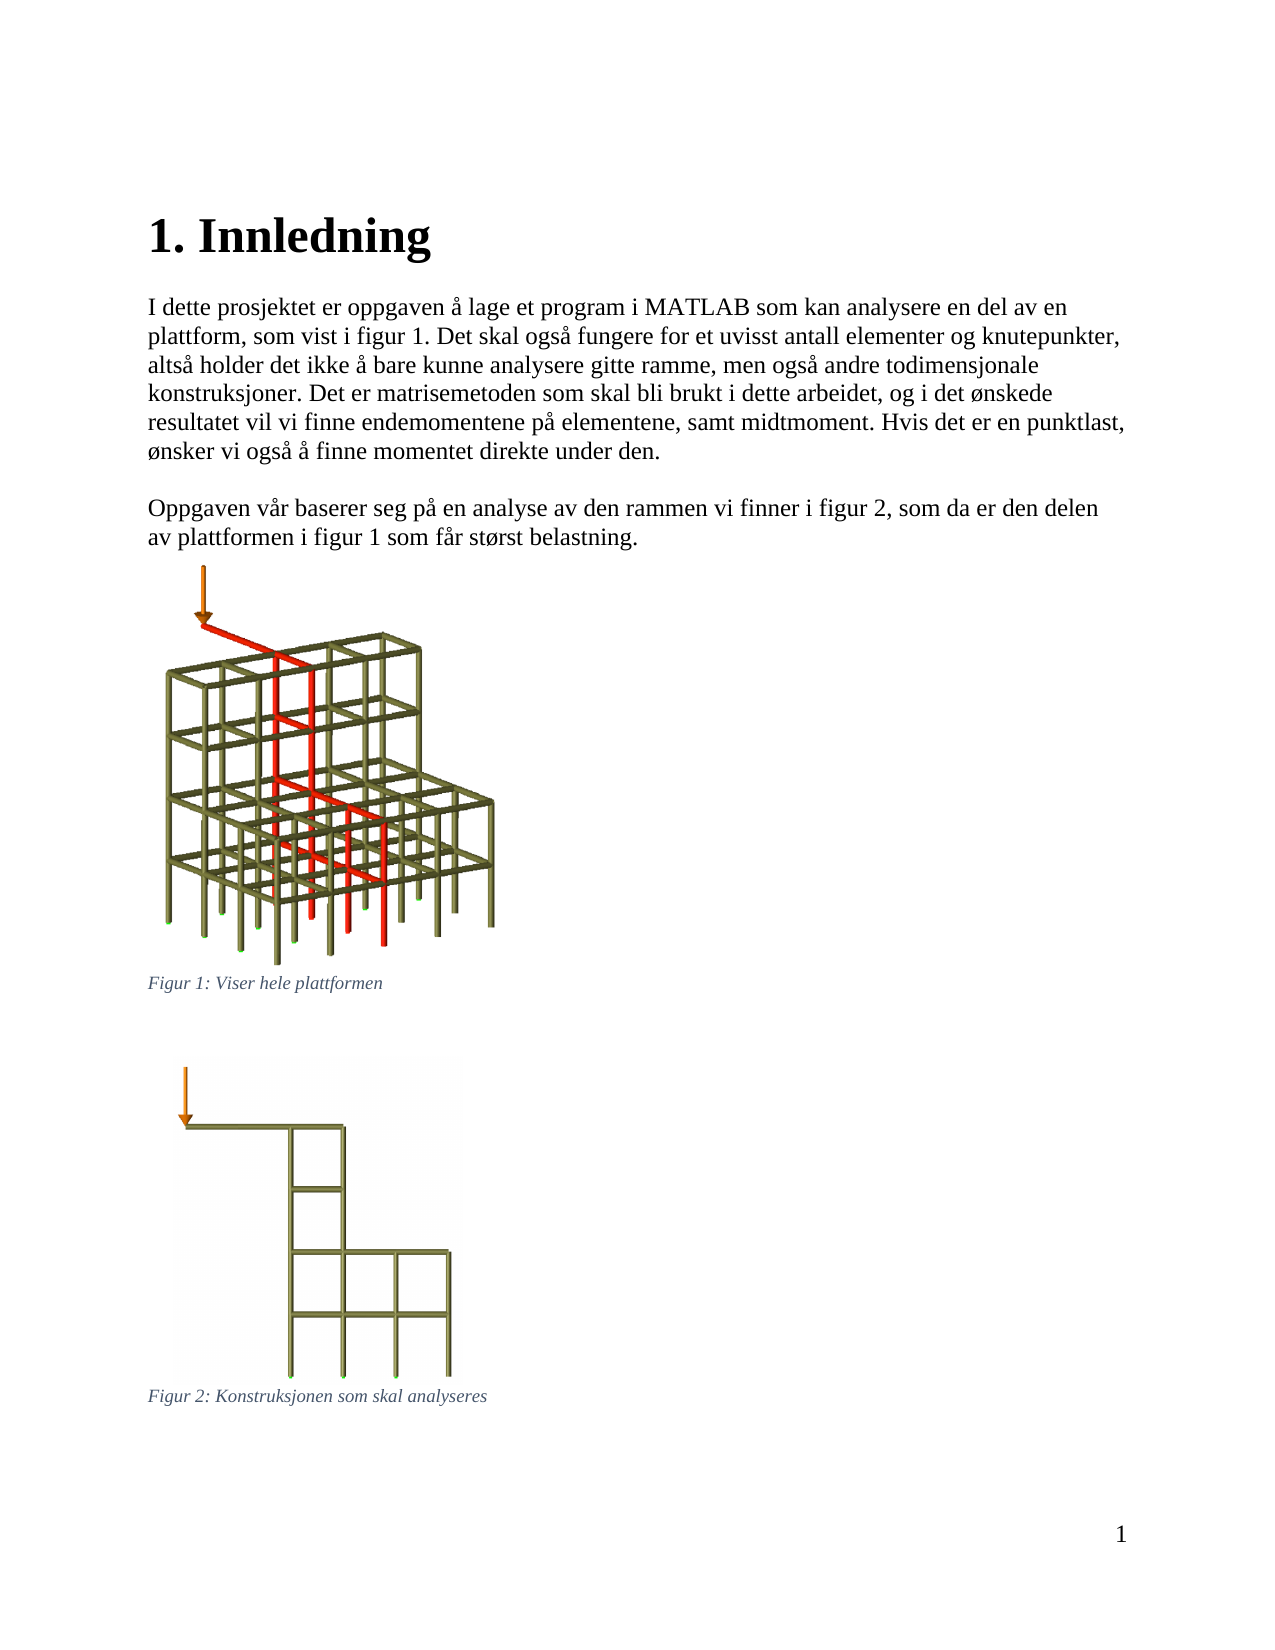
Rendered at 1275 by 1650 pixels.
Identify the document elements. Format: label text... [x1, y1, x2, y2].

picture [147, 551, 522, 972]
picture [172, 1056, 464, 1385]
text Figur 1: Viser hele plattformen [148, 972, 1127, 993]
subtitle 1. Innledning [148, 206, 1127, 263]
text Oppgaven vår baserer seg på en analyse av den rammen vi finner i figur 2, som da er den delen av plattformen i figur 1 som får størst belastning. [148, 493, 1127, 551]
text Figur 2: Konstruksjonen som skal analyseres [148, 1384, 1127, 1406]
text I dette prosjektet er oppgaven å lage et program i MATLAB som kan analysere en del av en plattform, som vist i figur 1. Det skal også fungere for et uvisst antall elementer og knutepunkter, altså holder det ikke å bare kunne analysere gitte ramme, men også andre todimensjonale konstruksjoner. Det er matrisemetoden som skal bli brukt i dette arbeidet, og i det ønskede resultatet vil vi finne endemomentene på elementene, samt midtmoment. Hvis det er en punktlast, ønsker vi også å finne momentet direkte under den. [148, 292, 1127, 465]
